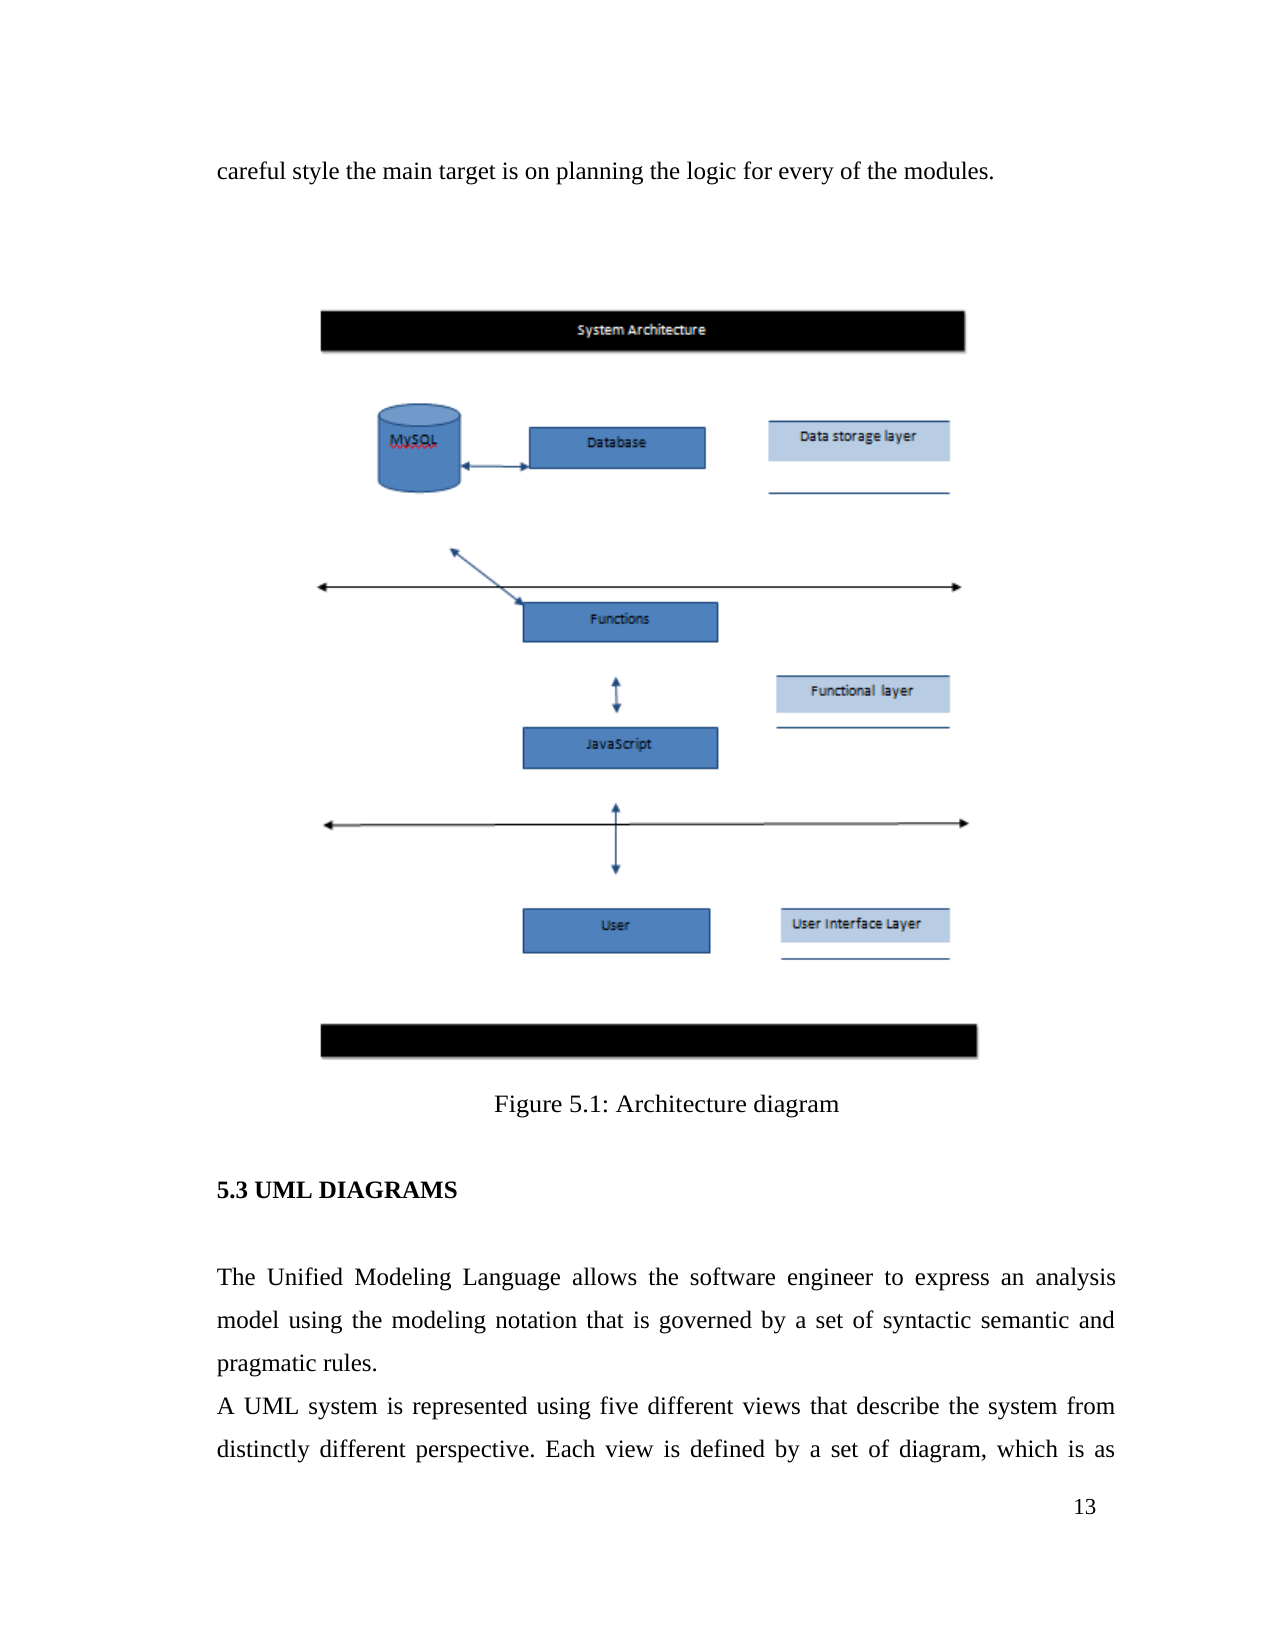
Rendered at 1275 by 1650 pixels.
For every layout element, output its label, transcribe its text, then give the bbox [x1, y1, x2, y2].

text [217, 1391, 1117, 1463]
text The Unified Modeling Language allows the software engineer to express an analysis model using the modeling notation that is governed by a set of syntactic semantic and pragmatic rules. [217, 1262, 1117, 1377]
subtitle Figure 5.1: Architecture diagram [217, 1089, 1117, 1118]
text 5.3 UML DIAGRAMS [217, 1176, 1117, 1204]
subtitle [217, 156, 1117, 185]
picture [282, 299, 1052, 1071]
